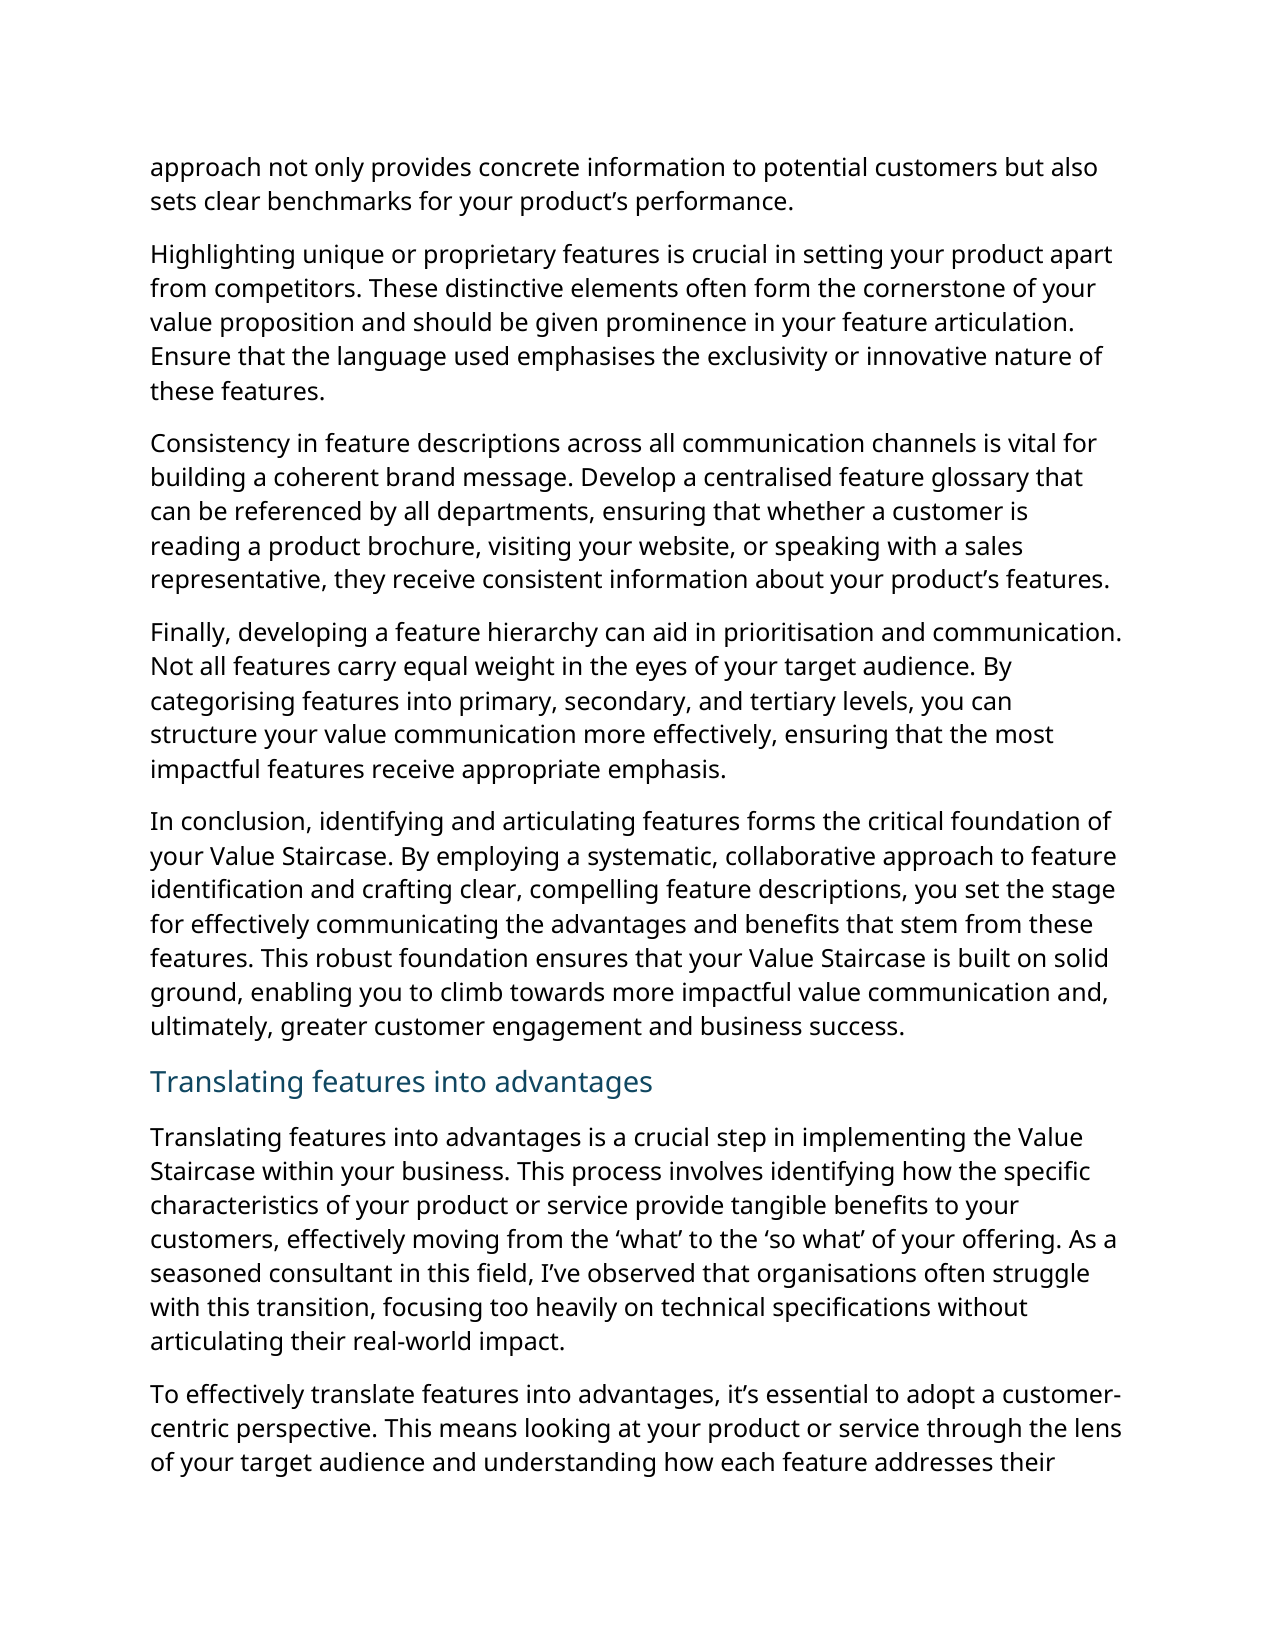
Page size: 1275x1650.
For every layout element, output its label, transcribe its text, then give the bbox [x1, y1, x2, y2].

text Highlighting unique or proprietary features is crucial in setting your product apart from competitors. These distinctive elements often form the cornerstone of your value proposition and should be given prominence in your feature articulation. Ensure that the language used emphasises the exclusivity or innovative nature of these features. [150, 237, 1125, 407]
text Consistency in feature descriptions across all communication channels is vital for building a coherent brand message. Develop a centralised feature glossary that can be referenced by all departments, ensuring that whether a customer is reading a product brochure, visiting your website, or speaking with a sales representative, they receive consistent information about your product’s features. [150, 426, 1125, 596]
text Translating features into advantages is a crucial step in implementing the Value Staircase within your business. This process involves identifying how the specific characteristics of your product or service provide tangible benefits to your customers, effectively moving from the ‘what’ to the ‘so what’ of your offering. As a seasoned consultant in this field, I’ve observed that organisations often struggle with this transition, focusing too heavily on technical specifications without articulating their real-world impact. [150, 1120, 1125, 1358]
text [150, 150, 1125, 218]
text Finally, developing a feature hierarchy can aid in prioritisation and communication. Not all features carry equal weight in the eyes of your target audience. By categorising features into primary, secondary, and tertiary levels, you can structure your value communication more effectively, ensuring that the most impactful features receive appropriate emphasis. [150, 615, 1125, 785]
text In conclusion, identifying and articulating features forms the critical foundation of your Value Staircase. By employing a systematic, collaborative approach to feature identification and crafting clear, compelling feature descriptions, you set the stage for effectively communicating the advantages and benefits that stem from these features. This robust foundation ensures that your Value Staircase is built on solid ground, enabling you to climb towards more impactful value communication and, ultimately, greater customer engagement and business success. [150, 804, 1125, 1042]
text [150, 1377, 1125, 1479]
subtitle Translating features into advantages [150, 1061, 1125, 1101]
